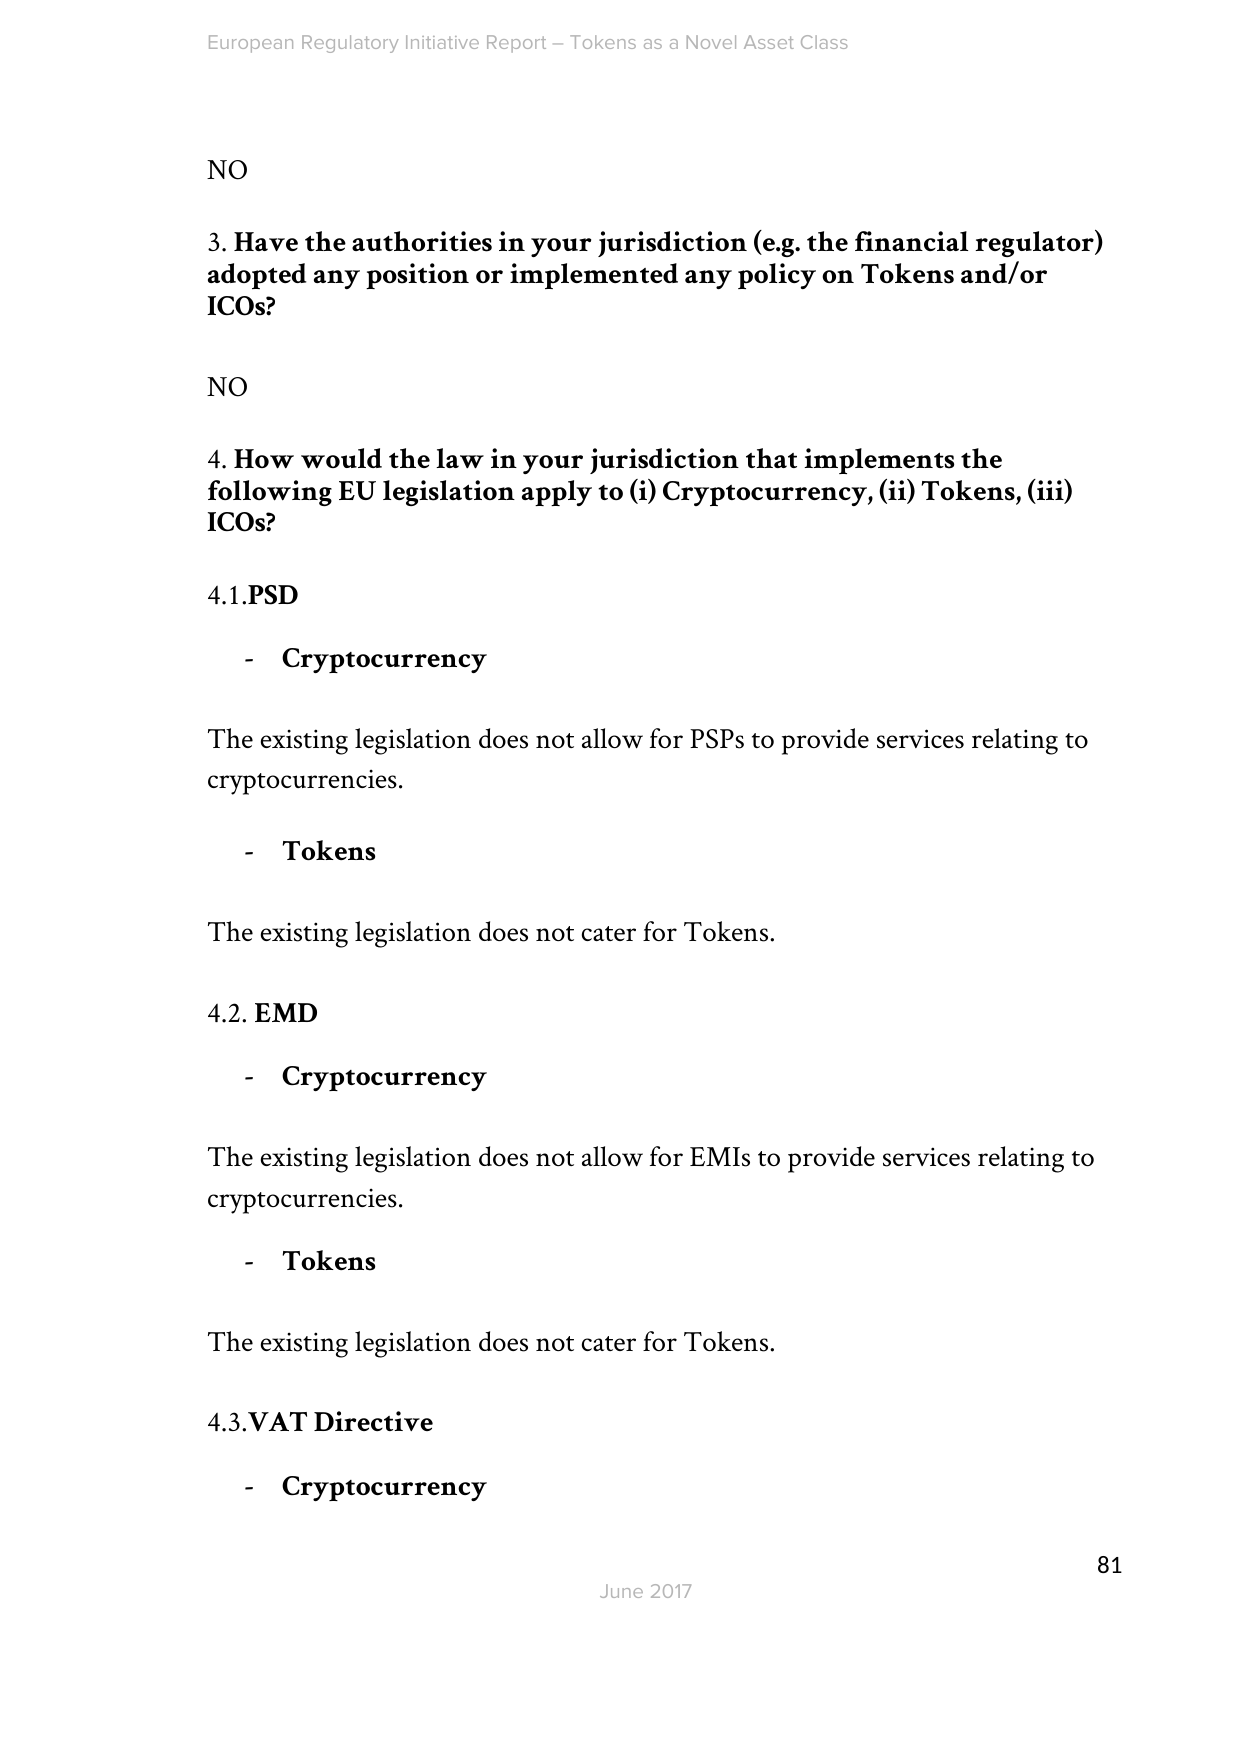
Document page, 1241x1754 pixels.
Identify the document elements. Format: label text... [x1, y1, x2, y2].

list Cryptocurrency [244, 645, 1122, 676]
text NO [207, 148, 1122, 188]
list Cryptocurrency [244, 1063, 1122, 1094]
text The existing legislation does not allow for PSPs to provide services relating to cryptocurrencies. [207, 717, 1122, 797]
text NO [207, 364, 1122, 404]
text 4.3.VAT Directive [207, 1400, 1122, 1441]
list Tokens [244, 1247, 1122, 1279]
text 4.1.PSD [207, 572, 1122, 613]
list Cryptocurrency [244, 1472, 1122, 1504]
text The existing legislation does not cater for Tokens. [207, 1319, 1122, 1360]
text The existing legislation does not cater for Tokens. [207, 910, 1122, 950]
text 4.2. EMD [207, 990, 1122, 1031]
text The existing legislation does not allow for EMIs to provide services relating to cryptocurrencies. [207, 1135, 1122, 1216]
text 3. Have the authorities in your jurisdiction (e.g. the financial regulator) adopted any position or implemented any policy on Tokens and/or ICOs? [207, 220, 1122, 324]
list Tokens [244, 838, 1122, 869]
text 4. How would the law in your jurisdiction that implements the following EU legislation apply to (i) Cryptocurrency, (ii) Tokens, (iii) ICOs? [207, 436, 1122, 541]
